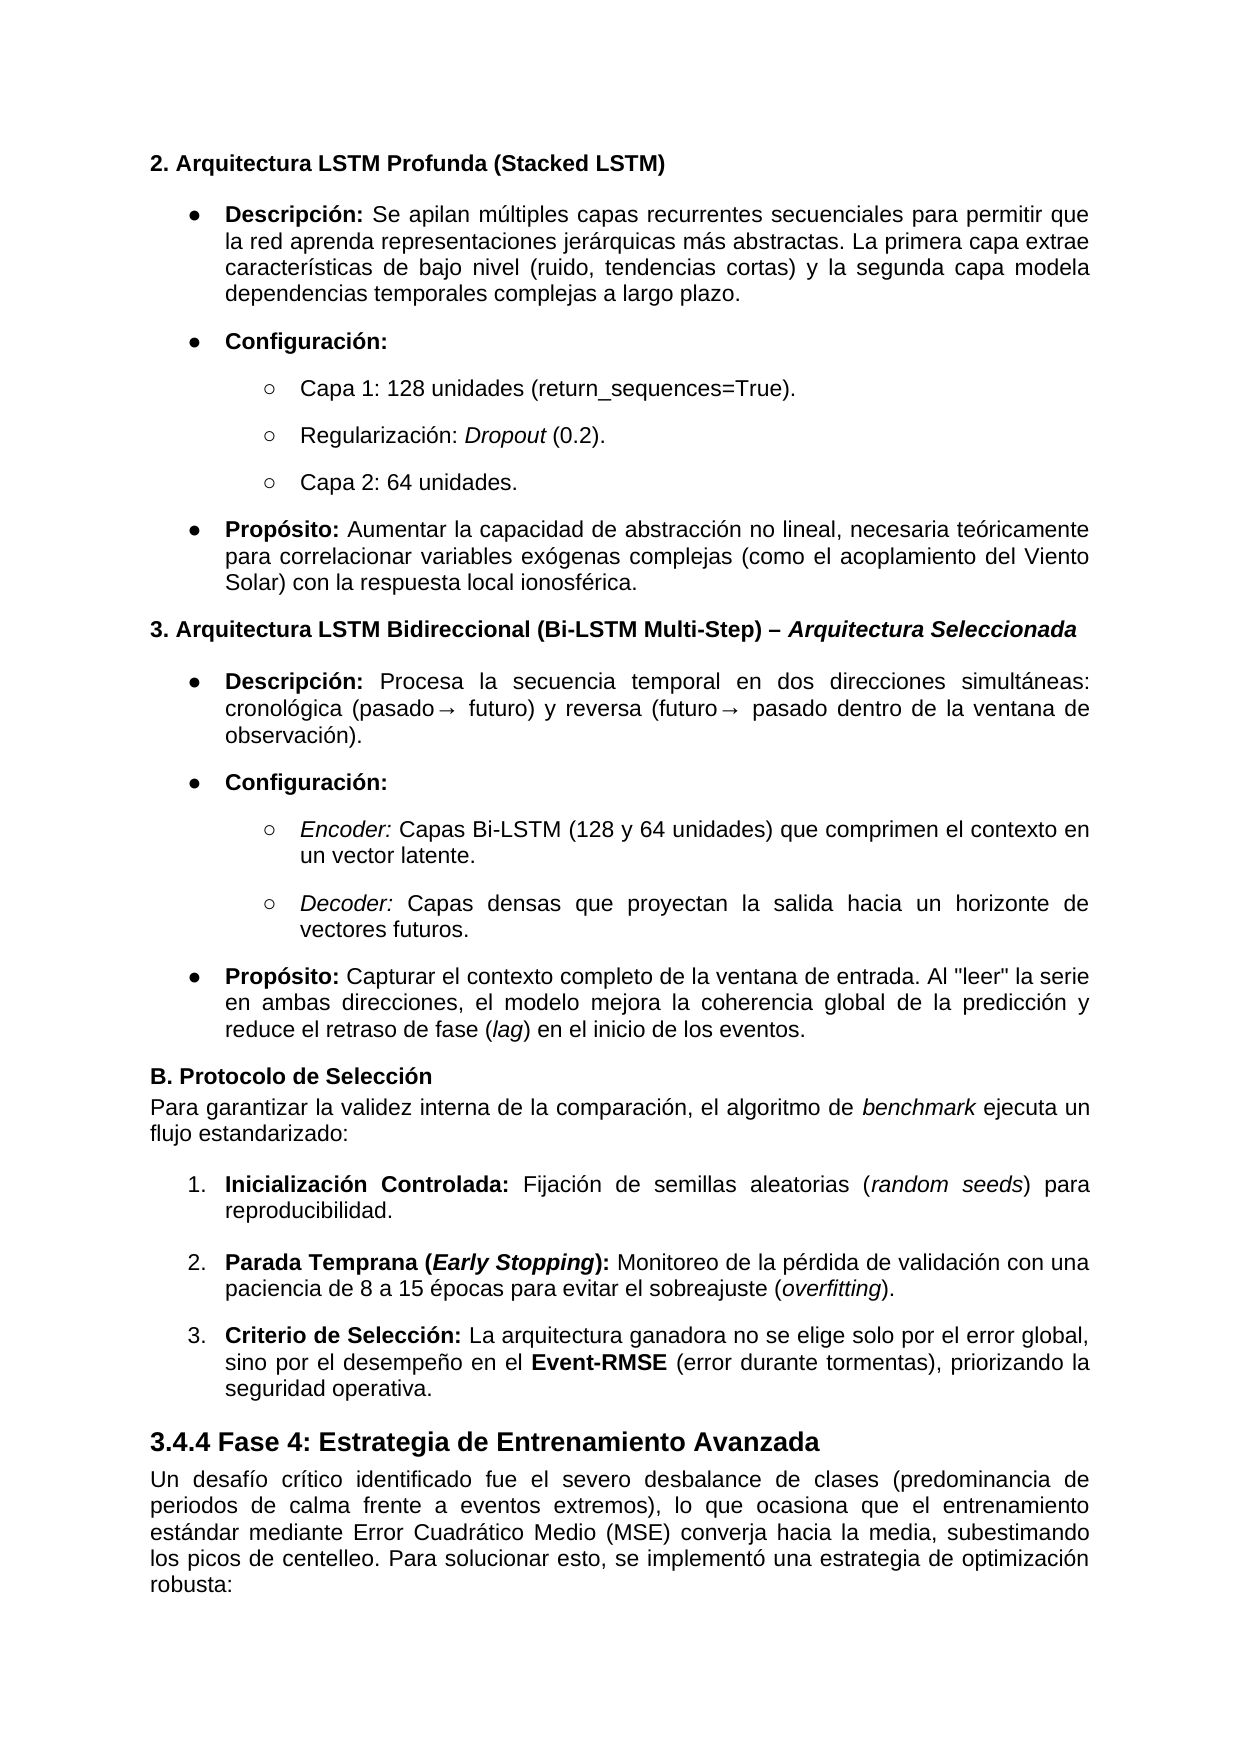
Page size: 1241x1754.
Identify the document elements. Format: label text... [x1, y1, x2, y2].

text 2. Arquitectura LSTM Profunda (Stacked LSTM) [150, 150, 1090, 176]
list Inicialización Controlada: Fijación de semillas aleatorias (random seeds) para reproducibilidad. [187, 1171, 1090, 1224]
list Configuración: [187, 769, 1090, 795]
subtitle 3.4.4 Fase 4: Estrategia de Entrenamiento Avanzada [150, 1426, 1090, 1458]
text Un desafío crítico identificado fue el severo desbalance de clases (predominancia de periodos de calma frente a eventos extremos), lo que ocasiona que el entrenamiento estándar mediante Error Cuadrático Medio (MSE) converja hacia la media, subestimando los picos de centelleo. Para solucionar esto, se implementó una estrategia de optimización robusta: [150, 1466, 1090, 1598]
list Decoder: Capas densas que proyectan la salida hacia un horizonte de vectores futuros. [262, 889, 1090, 942]
list Propósito: Aumentar la capacidad de abstracción no lineal, necesaria teóricamente para correlacionar variables exógenas complejas (como el acoplamiento del Viento Solar) con la respuesta local ionosférica. [187, 516, 1090, 595]
list Propósito: Capturar el contexto completo de la ventana de entrada. Al "leer" la serie en ambas direcciones, el modelo mejora la coherencia global de la predicción y reduce el retraso de fase (lag) en el inicio de los eventos. [187, 963, 1090, 1042]
list Configuración: [187, 328, 1090, 354]
list Descripción: Procesa la secuencia temporal en dos direcciones simultáneas: cronológica (pasado futuro) y reversa (futuro pasado dentro de la ventana de observación). [187, 668, 1090, 748]
list Encoder: Capas Bi-LSTM (128 y 64 unidades) que comprimen el contexto en un vector latente. [262, 816, 1090, 869]
list Capa 1: 128 unidades (return_sequences=True). [262, 375, 1090, 401]
text 3. Arquitectura LSTM Bidireccional (Bi-LSTM Multi-Step) – Arquitectura Seleccionada [150, 616, 1090, 643]
list Descripción: Se apilan múltiples capas recurrentes secuenciales para permitir que la red aprenda representaciones jerárquicas más abstractas. La primera capa extrae características de bajo nivel (ruido, tendencias cortas) y la segunda capa modela dependencias temporales complejas a largo plazo. [187, 201, 1090, 307]
list Criterio de Selección: La arquitectura ganadora no se elige solo por el error global, sino por el desempeño en el Event-RMSE (error durante tormentas), priorizando la seguridad operativa. [187, 1322, 1090, 1401]
list Regularización: Dropout (0.2). [262, 422, 1090, 448]
subtitle B. Protocolo de Selección [150, 1063, 1090, 1089]
list Parada Temprana (Early Stopping): Monitoreo de la pérdida de validación con una paciencia de 8 a 15 épocas para evitar el sobreajuste (overfitting). [187, 1249, 1090, 1302]
list Capa 2: 64 unidades. [262, 469, 1090, 496]
text Para garantizar la validez interna de la comparación, el algoritmo de benchmark ejecuta un flujo estandarizado: [150, 1093, 1090, 1146]
